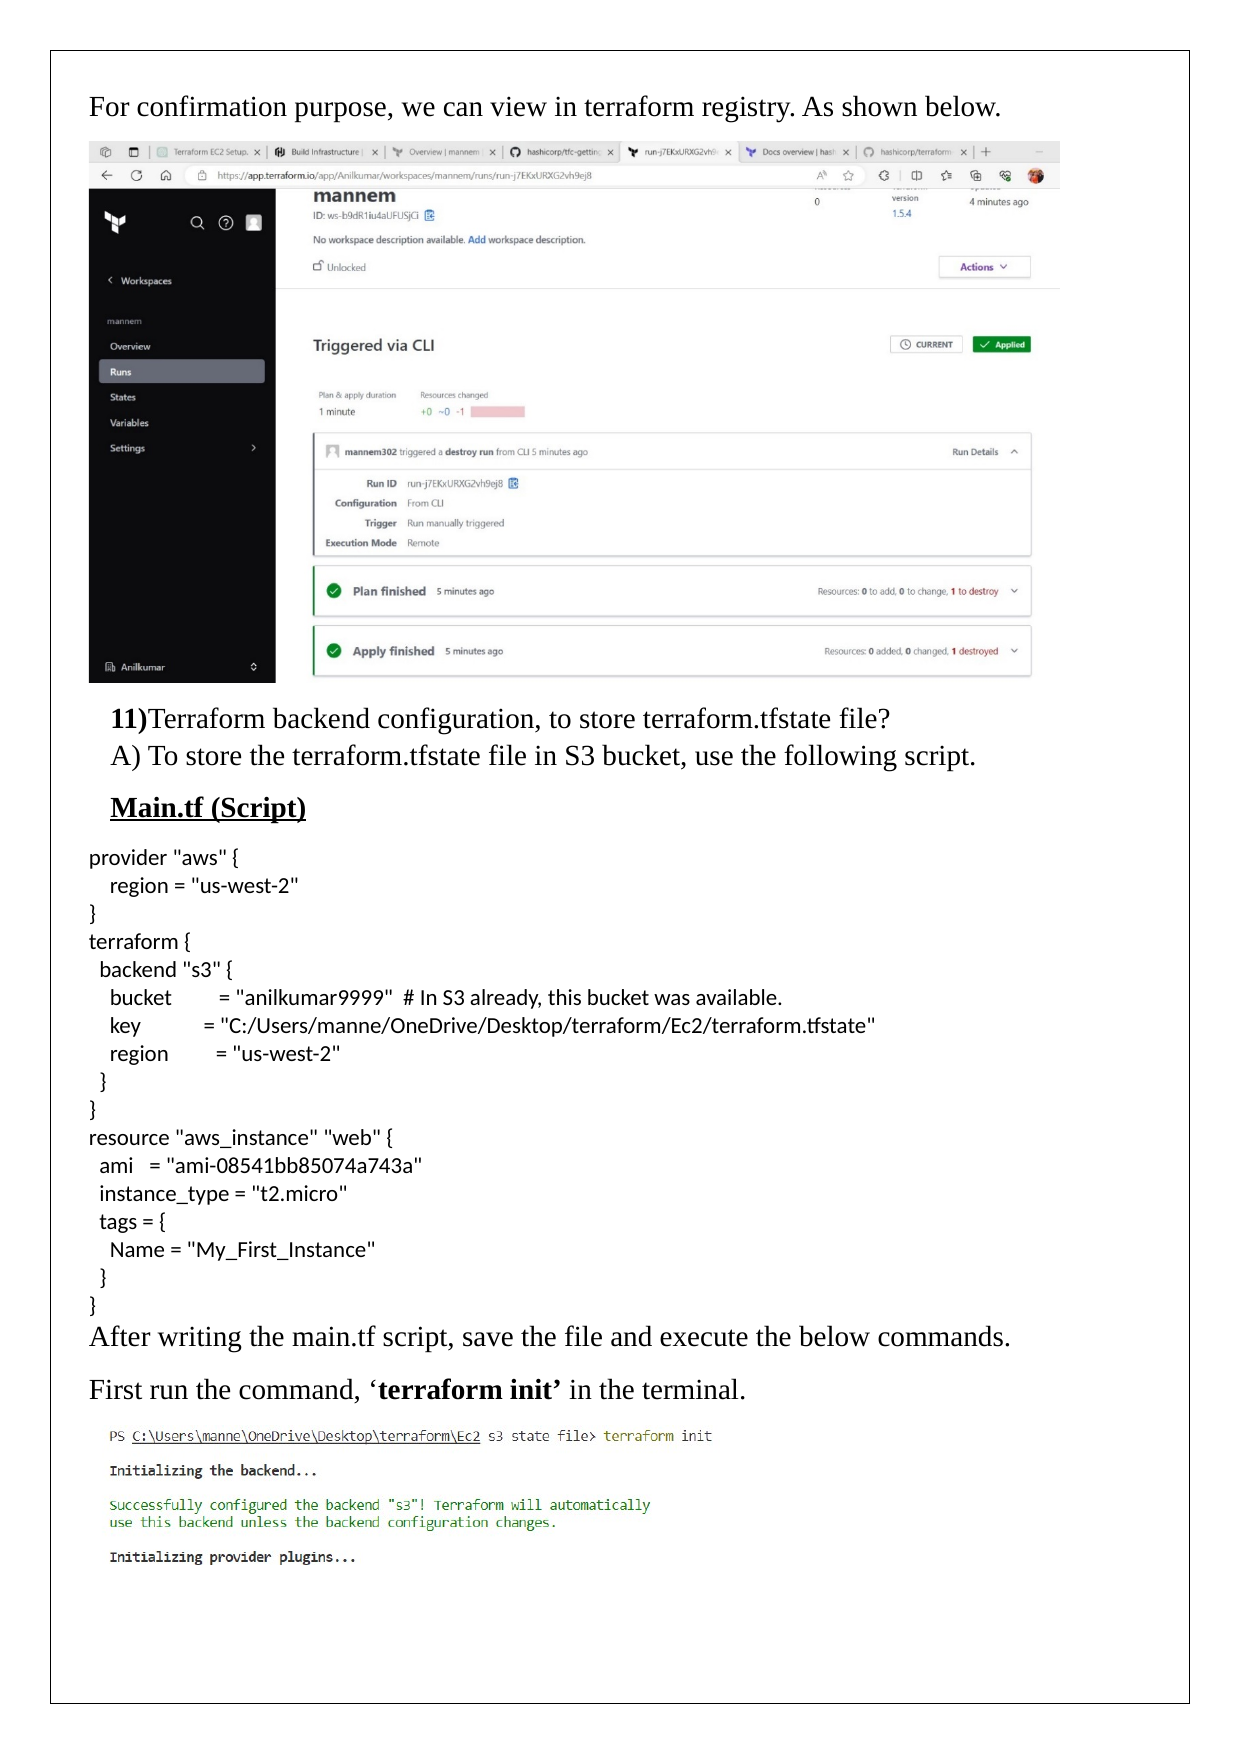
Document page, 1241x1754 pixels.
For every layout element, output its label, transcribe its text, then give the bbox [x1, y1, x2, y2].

text instance_type = "t2.micro" [89, 1179, 1167, 1207]
text Main.tf (Script) [110, 790, 1167, 824]
text bucket = "anilkumar9999" # In S3 already, this bucket was available. [89, 983, 1167, 1011]
text tags = { [89, 1207, 1167, 1236]
text Name = "My_First_Instance" [89, 1236, 1167, 1263]
text After writing the main.tf script, save the file and execute the below commands. [89, 1319, 1167, 1353]
list Terraform backend configuration, to store terraform.tfstate file? [110, 701, 1167, 735]
text resource "aws_instance" "web" { [89, 1123, 1167, 1151]
text region = "us-west-2" [89, 1039, 1167, 1067]
text } [89, 1292, 1167, 1319]
text ami = "ami-08541bb85074a743a" [89, 1151, 1167, 1179]
text } [89, 1095, 1167, 1123]
text key = "C:/Users/manne/OneDrive/Desktop/terraform/Ec2/terraform.tfstate" [89, 1011, 1167, 1039]
text provider "aws" { [89, 843, 1167, 871]
list To store the terraform.tfstate file in S3 bucket, use the following script. [110, 738, 1167, 771]
text terraform { [89, 927, 1167, 955]
text } [89, 1263, 1167, 1292]
picture [88, 1425, 1167, 1565]
text backend "s3" { [89, 955, 1167, 983]
text region = "us-west-2" [89, 871, 1167, 899]
text First run the command, ‘terraform init’ in the terminal. [89, 1372, 1167, 1406]
text For confirmation purpose, we can view in terraform registry. As shown below. [89, 89, 1167, 122]
text } [89, 899, 1167, 927]
picture [88, 141, 1060, 683]
text } [89, 1067, 1167, 1095]
